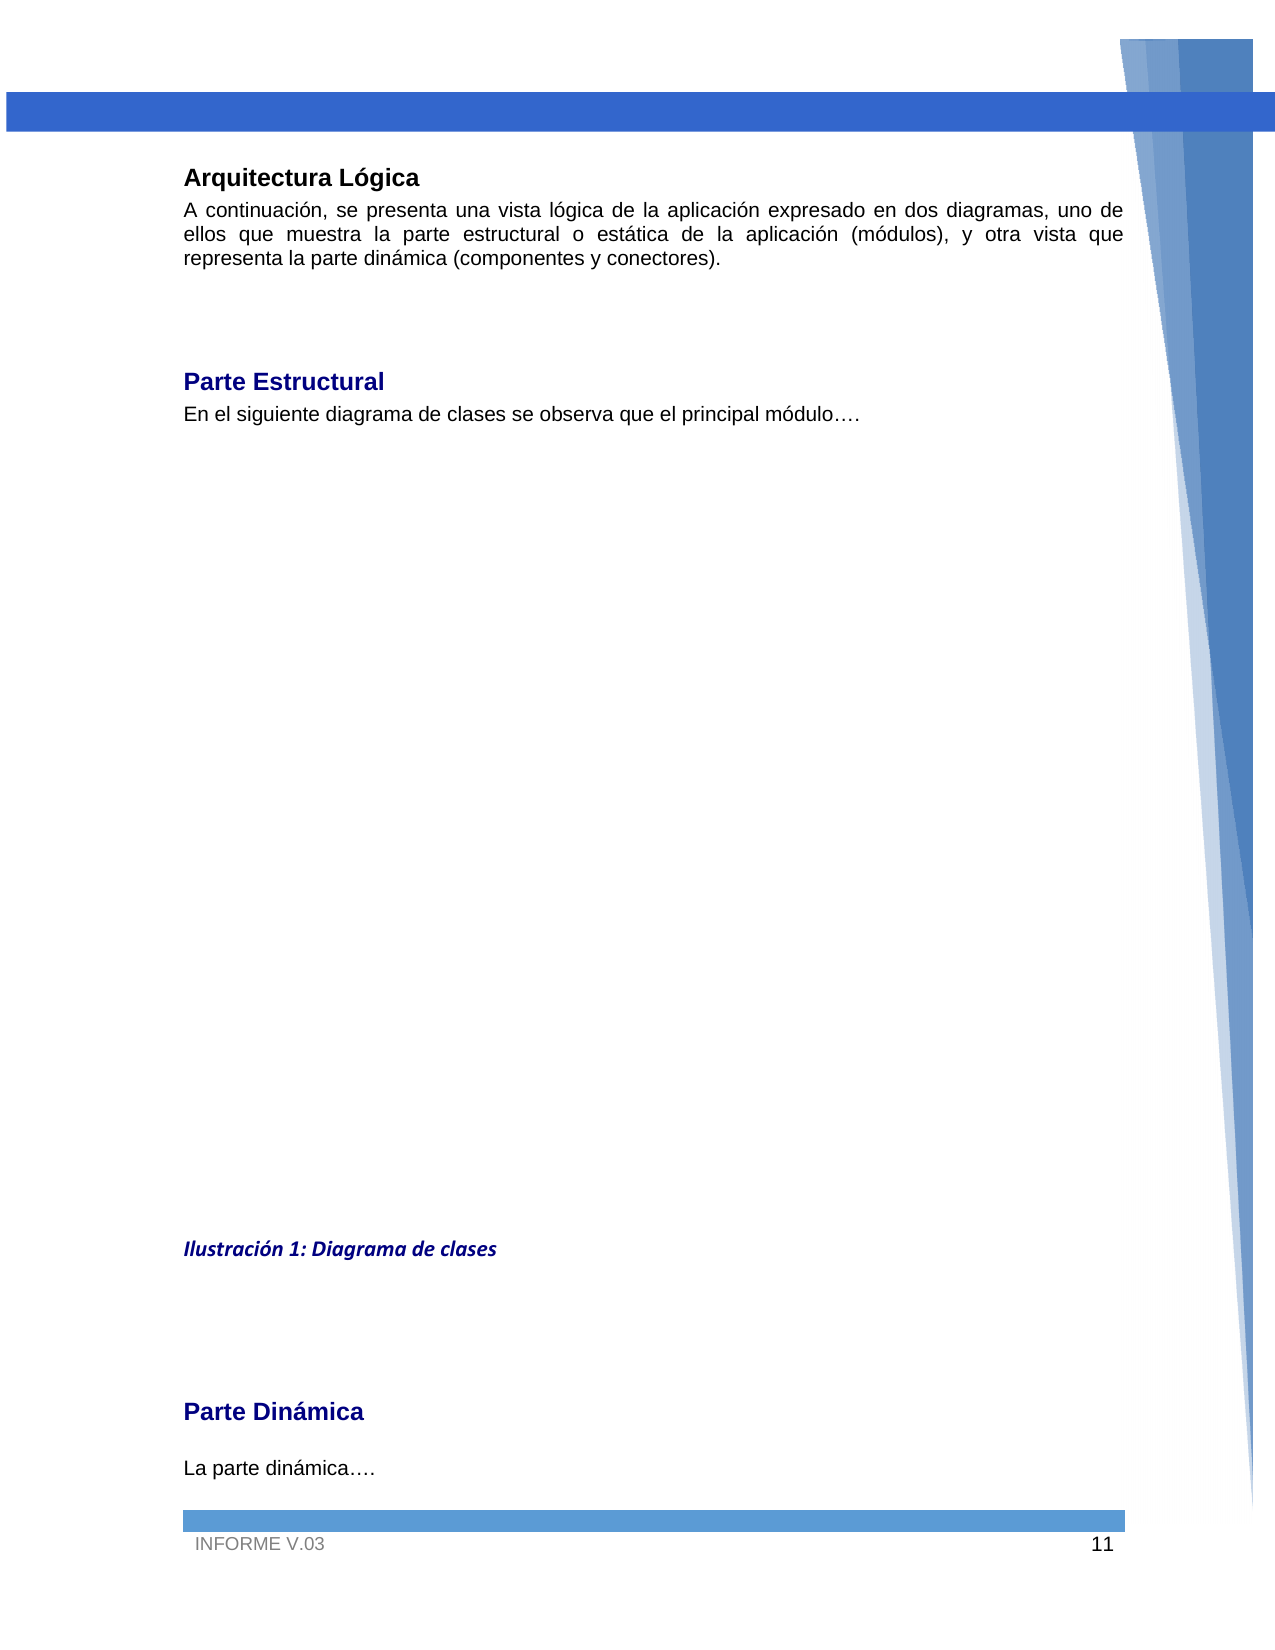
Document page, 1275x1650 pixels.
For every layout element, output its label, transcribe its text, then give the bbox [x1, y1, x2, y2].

text A continuación, se presenta una vista lógica de la aplicación expresado en dos diagramas, uno de ellos que muestra la parte estructural o estática de la aplicación (módulos), y otra vista que representa la parte dinámica (componentes y conectores). [183, 197, 1125, 269]
picture [1120, 132, 1253, 1527]
text La parte dinámica…. [183, 1455, 1125, 1479]
text Ilustración 1: Diagrama de clases [183, 1234, 1125, 1262]
text Parte Estructural [183, 367, 1125, 396]
subtitle Arquitectura Lógica [183, 162, 1125, 191]
text En el siguiente diagrama de clases se observa que el principal módulo…. [183, 402, 1125, 426]
text Parte Dinámica [183, 1396, 1125, 1425]
picture [1120, 39, 1253, 92]
